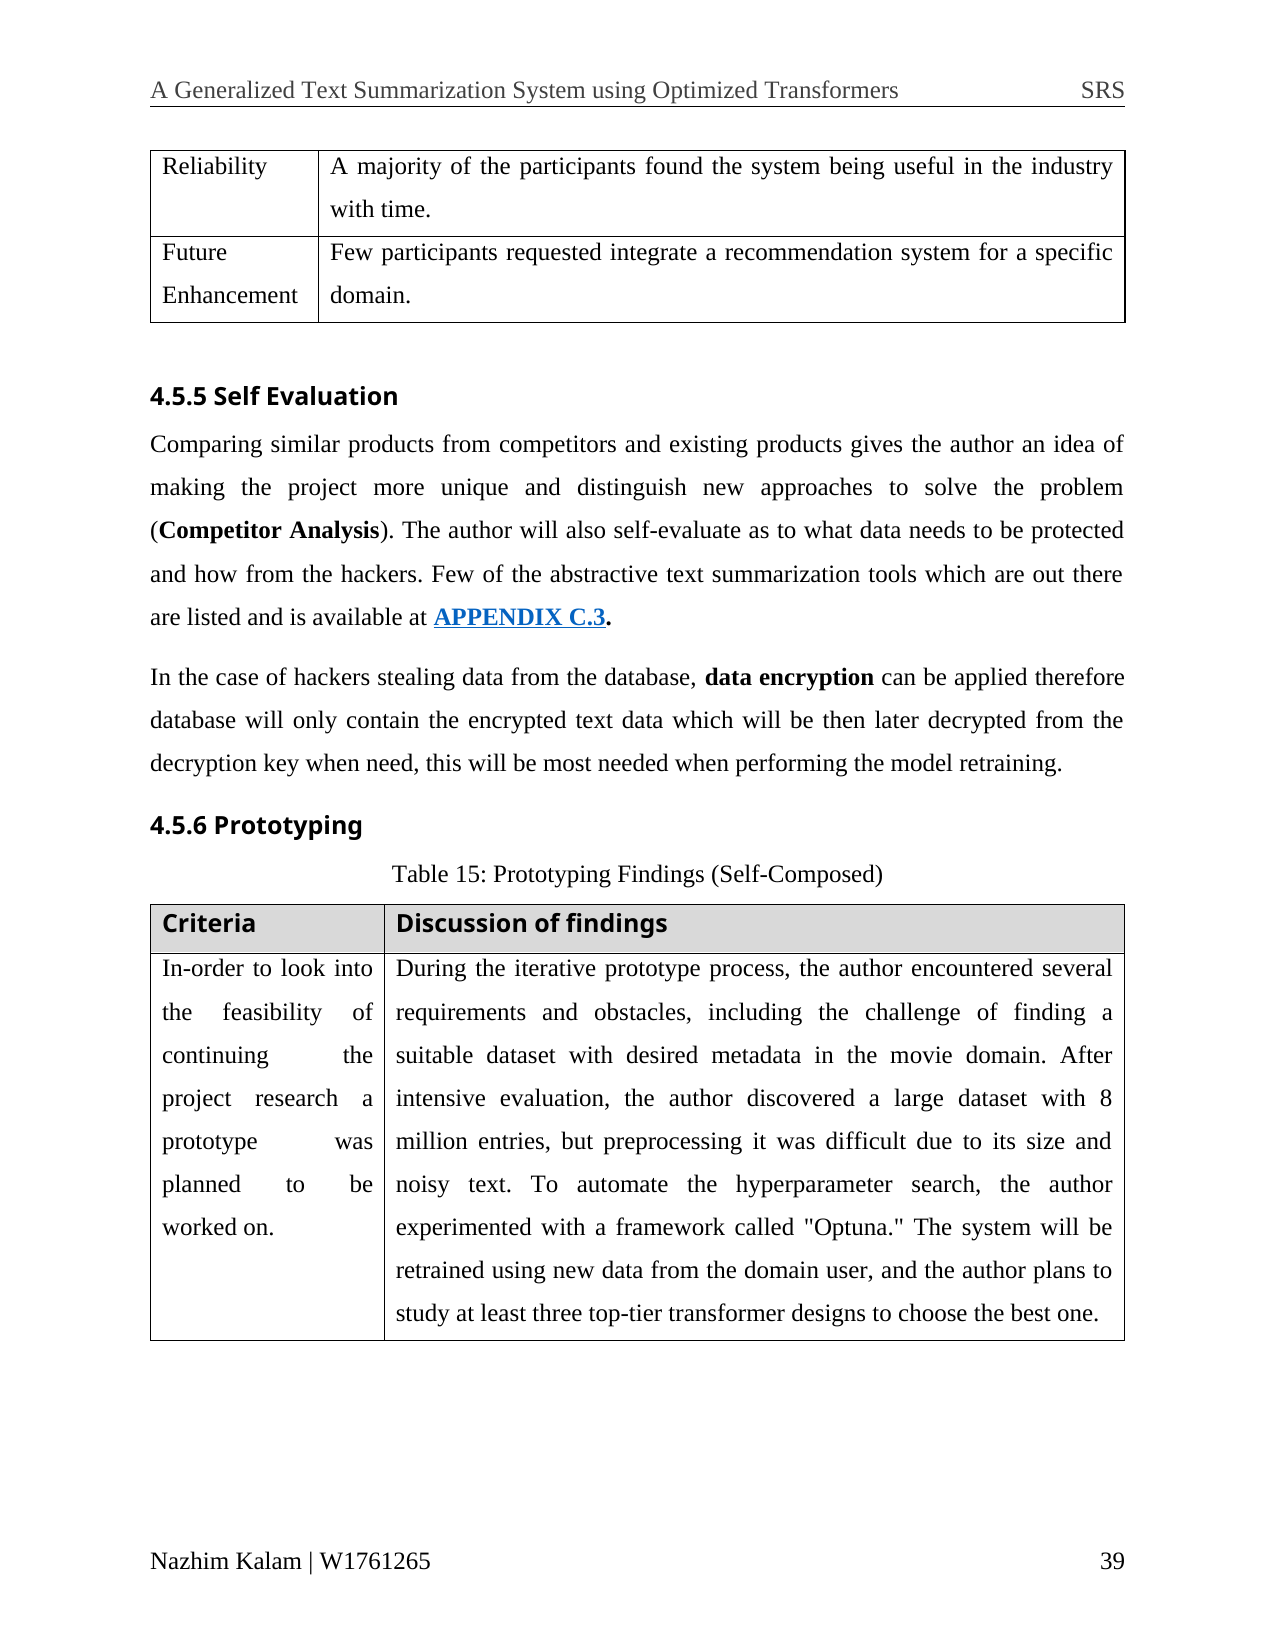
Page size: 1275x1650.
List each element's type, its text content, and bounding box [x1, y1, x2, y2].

table_header Discussion of findings [385, 905, 1124, 952]
text Comparing similar products from competitors and existing products gives the author an idea of making the project more unique and distinguish new approaches to solve the problem (Competitor Analysis). The author will also self-evaluate as to what data needs to be protected and how from the hackers. Few of the abstractive text summarization tools which are out there are listed and is available at APPENDIX C.3. [150, 429, 1125, 631]
text In the case of hackers stealing data from the database, data encryption can be applied therefore database will only contain the encrypted text data which will be then later decrypted from the decryption key when need, this will be most needed when performing the model retraining. [150, 662, 1125, 777]
table_cell Future Enhancement [151, 237, 318, 322]
table_cell Few participants requested integrate a recommendation system for a specific domain. [319, 237, 1124, 322]
text Table 15: Prototyping Findings (Self-Composed) [150, 859, 1125, 887]
table_header Criteria [151, 905, 384, 952]
table_cell A majority of the participants found the system being useful in the industry with time. [319, 151, 1124, 236]
table_cell Reliability [151, 151, 318, 236]
table_cell In-order to look into the feasibility of continuing the project research a prototype was planned to be worked on. [151, 954, 384, 1340]
subtitle 4.5.6 Prototyping [150, 808, 1125, 842]
table_cell During the iterative prototype process, the author encountered several requirements and obstacles, including the challenge of finding a suitable dataset with desired metadata in the movie domain. After intensive evaluation, the author discovered a large dataset with 8 million entries, but preprocessing it was difficult due to its size and noisy text. To automate the hyperparameter search, the author experimented with a framework called "Optuna." The system will be retrained using new data from the domain user, and the author plans to study at least three top-tier transformer designs to choose the best one. [385, 954, 1124, 1340]
subtitle 4.5.5 Self Evaluation [150, 378, 1125, 412]
